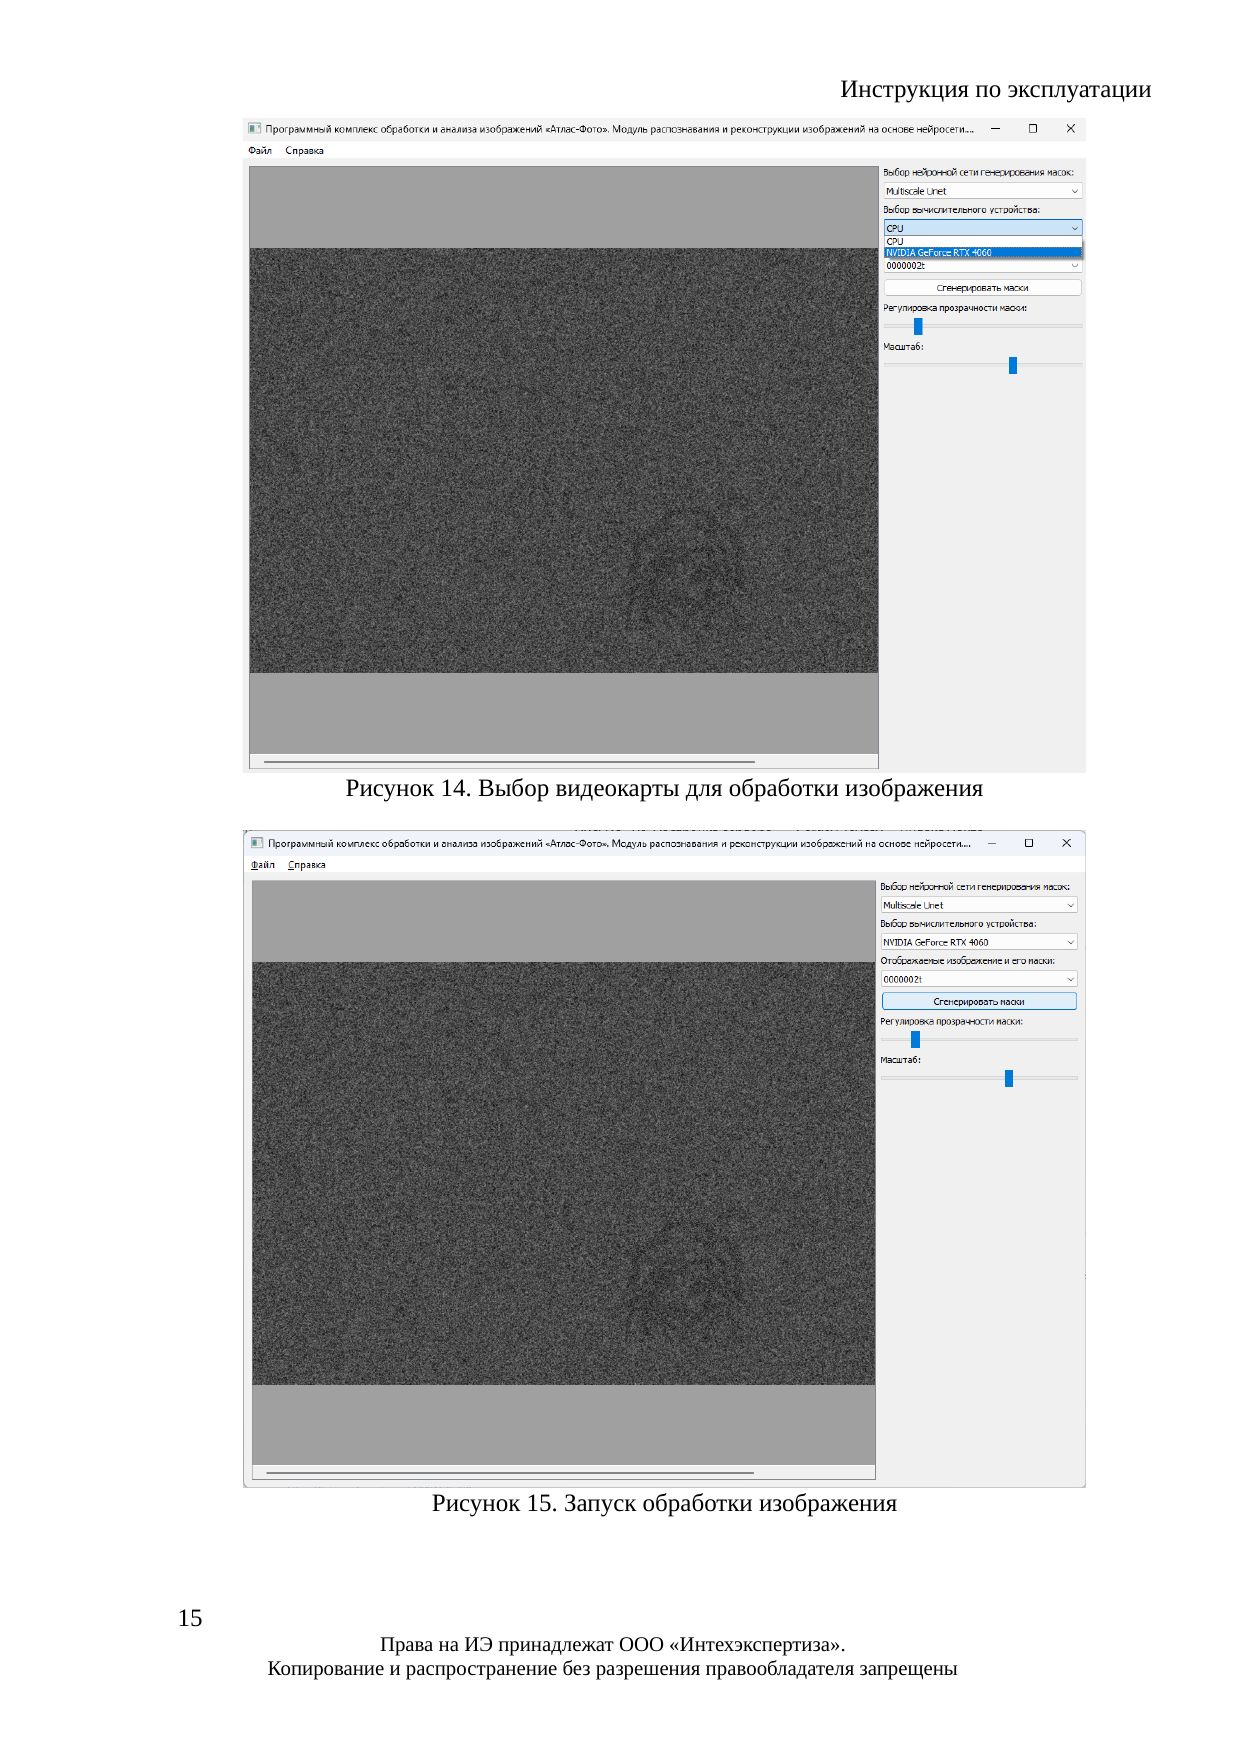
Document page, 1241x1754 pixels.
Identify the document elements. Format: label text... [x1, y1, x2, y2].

picture [242, 118, 1087, 773]
text Рисунок 14. Выбор видеокарты для обработки изображения [177, 773, 1152, 802]
picture [243, 830, 1086, 1488]
text Рисунок 15. Запуск обработки изображения [177, 1488, 1152, 1516]
